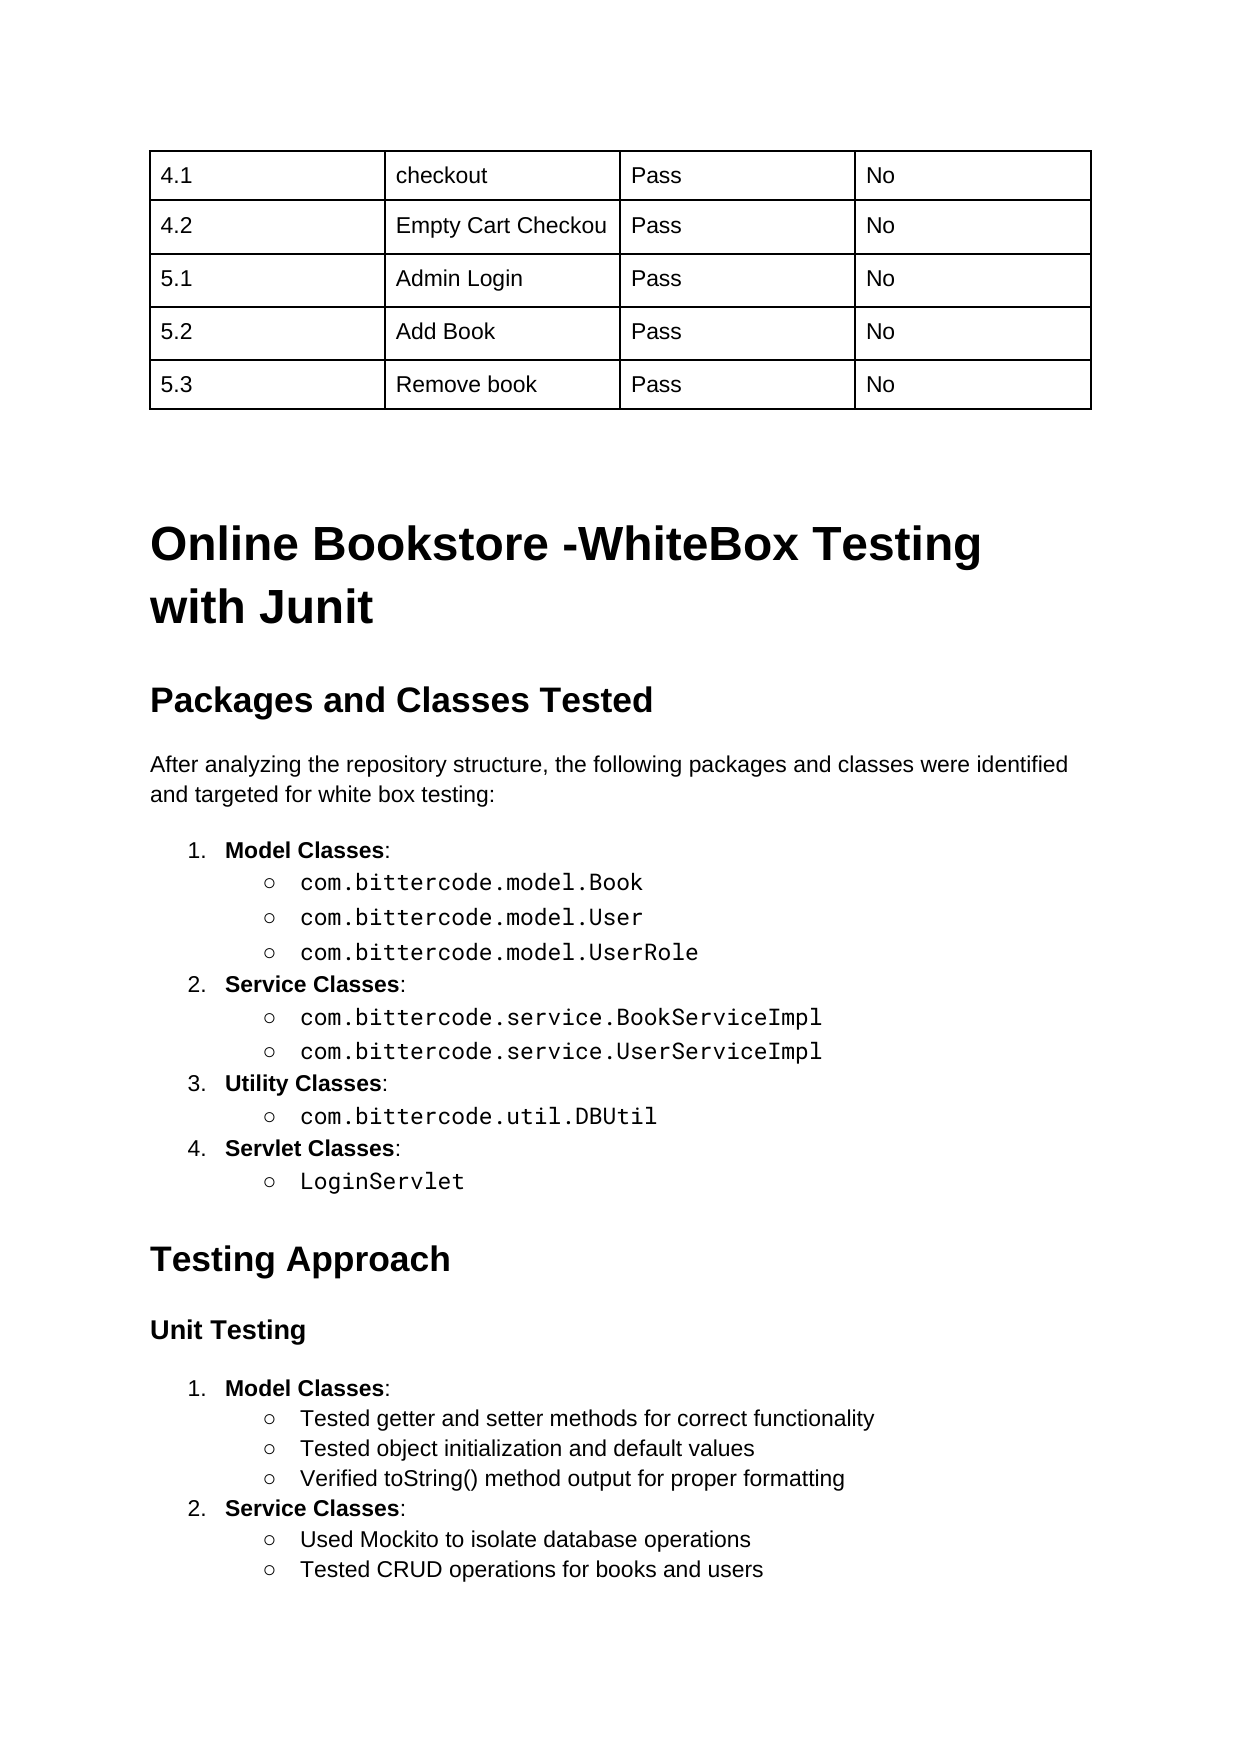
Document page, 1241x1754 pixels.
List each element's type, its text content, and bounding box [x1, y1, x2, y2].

list com.bittercode.util.DBUtil [262, 1101, 1090, 1131]
list Used Mockito to isolate database operations [262, 1526, 1090, 1552]
list com.bittercode.model.User [262, 901, 1090, 932]
table_cell No [856, 255, 1090, 306]
table_cell checkout [386, 152, 619, 199]
list com.bittercode.model.Book [262, 867, 1090, 897]
table_cell Pass [621, 152, 854, 199]
table_cell 5.2 [151, 308, 384, 359]
list Model Classes: [187, 1374, 1090, 1401]
list Model Classes: [187, 837, 1090, 863]
list Verified toString() method output for proper formatting [262, 1465, 1090, 1492]
table_cell 5.3 [151, 361, 384, 408]
table_cell 5.1 [151, 255, 384, 306]
table_cell No [856, 201, 1090, 252]
table_cell Pass [621, 201, 854, 252]
table_cell Pass [621, 361, 854, 408]
list Utility Classes: [187, 1070, 1090, 1097]
table_cell Pass [621, 255, 854, 306]
list Service Classes: [187, 971, 1090, 997]
list Servlet Classes: [187, 1135, 1090, 1162]
table_cell 4.1 [151, 152, 384, 199]
list Service Classes: [187, 1495, 1090, 1522]
table_cell 4.2 [151, 201, 384, 252]
table_cell Remove book [386, 361, 619, 408]
list Tested getter and setter methods for correct functionality [262, 1405, 1090, 1431]
table_cell Admin Login [386, 255, 619, 306]
list LoginServlet [262, 1166, 1090, 1196]
table_cell Pass [621, 308, 854, 359]
table_cell Add Book [386, 308, 619, 359]
subtitle Online Bookstore -WhiteBox Testing with Junit [150, 515, 1090, 634]
list Tested object initialization and default values [262, 1435, 1090, 1461]
list Tested CRUD operations for books and users [262, 1556, 1090, 1582]
list com.bittercode.model.UserRole [262, 936, 1090, 966]
table_cell No [856, 152, 1090, 199]
table_cell Empty Cart Checkou [386, 201, 619, 252]
list com.bittercode.service.BookServiceImpl [262, 1001, 1090, 1031]
table_cell No [856, 361, 1090, 408]
subtitle Unit Testing [150, 1314, 1090, 1345]
table_cell No [856, 308, 1090, 359]
subtitle Testing Approach [150, 1238, 1090, 1278]
subtitle Packages and Classes Tested [150, 679, 1090, 720]
text After analyzing the repository structure, the following packages and classes were identified and targeted for white box testing: [150, 751, 1090, 808]
list com.bittercode.service.UserServiceImpl [262, 1036, 1090, 1066]
